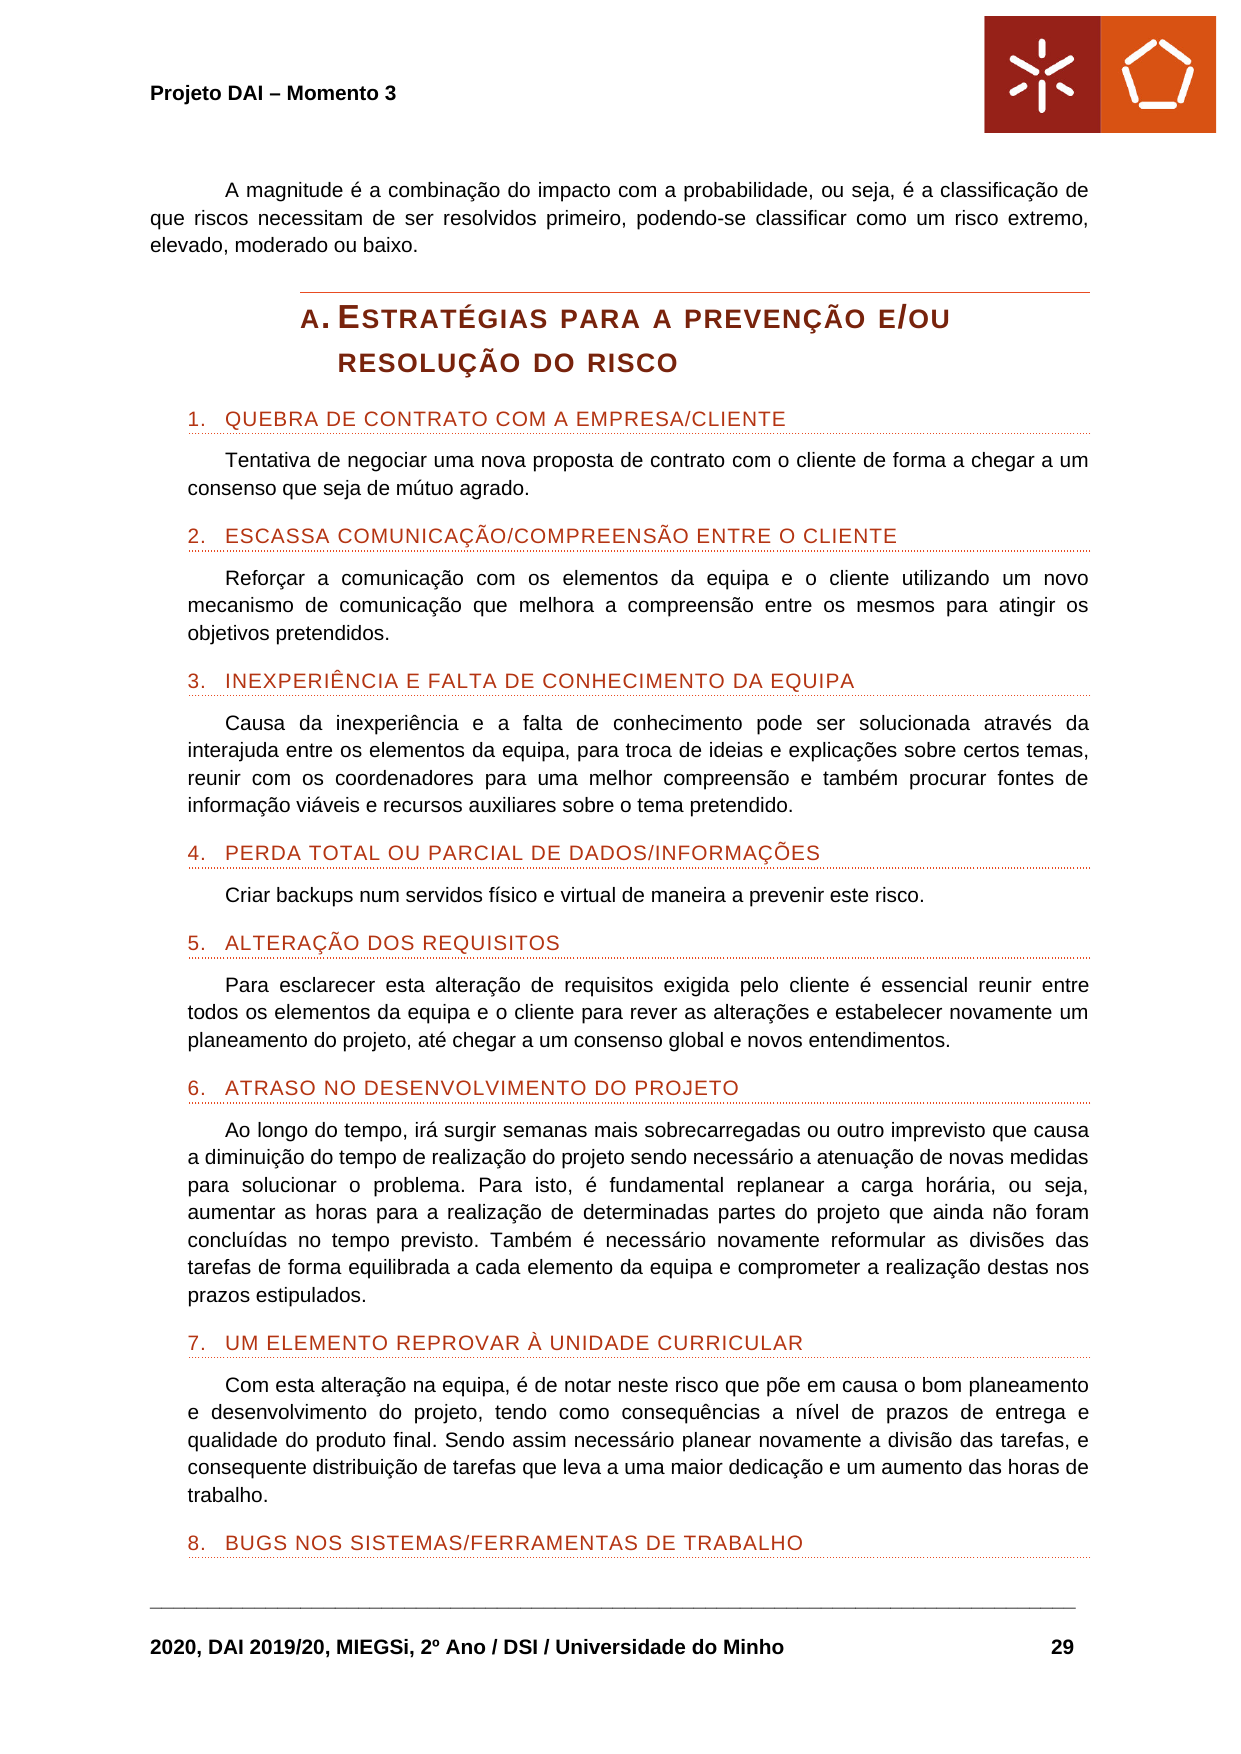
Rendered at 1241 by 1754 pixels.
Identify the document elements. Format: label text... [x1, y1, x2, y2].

list Reforçar a comunicação com os elementos da equipa e o cliente utilizando um novo mecanismo de comunicação que melhora a compreensão entre os mesmos para atingir os objetivos pretendidos. [187, 566, 1090, 644]
list Causa da inexperiência e a falta de conhecimento pode ser solucionada através da interajuda entre os elementos da equipa, para troca de ideias e explicações sobre certos temas, reunir com os coordenadores para uma melhor compreensão e também procurar fontes de informação viáveis e recursos auxiliares sobre o tema pretendido. [187, 710, 1090, 817]
list Com esta alteração na equipa, é de notar neste risco que põe em causa o bom planeamento e desenvolvimento do projeto, tendo como consequências a nível de prazos de entrega e qualidade do produto final. Sendo assim necessário planear novamente a divisão das tarefas, e consequente distribuição de tarefas que leva a uma maior dedicação e um aumento das horas de trabalho. [187, 1372, 1090, 1506]
subtitle Quebra de contrato com a empresa/cliente [187, 407, 1090, 434]
list Ao longo do tempo, irá surgir semanas mais sobrecarregadas ou outro imprevisto que causa a diminuição do tempo de realização do projeto sendo necessário a atenuação de novas medidas para solucionar o problema. Para isto, é fundamental replanear a carga horária, ou seja, aumentar as horas para a realização de determinadas partes do projeto que ainda não foram concluídas no tempo previsto. Também é necessário novamente reformular as divisões das tarefas de forma equilibrada a cada elemento da equipa e comprometer a realização destas nos prazos estipulados. [187, 1118, 1090, 1307]
subtitle Um elemento reprovar à unidade curricular [187, 1331, 1090, 1358]
picture [984, 16, 1217, 133]
list Criar backups num servidos físico e virtual de maneira a prevenir este risco. [187, 883, 1090, 907]
subtitle Estratégias para a prevenção e/ou resolução do risco [300, 293, 1090, 380]
subtitle Atraso no desenvolvimento do projeto [187, 1076, 1090, 1104]
subtitle Perda total ou parcial de dados/informações [187, 841, 1090, 869]
list Tentativa de negociar uma nova proposta de contrato com o cliente de forma a chegar a um consenso que seja de mútuo agrado. [187, 448, 1090, 499]
subtitle Bugs nos sistemas/ferramentas de trabalho [187, 1531, 1090, 1558]
subtitle Alteração dos requisitos [187, 931, 1090, 959]
subtitle Inexperiência e falta de conhecimento da equipa [187, 669, 1090, 696]
text A magnitude é a combinação do impacto com a probabilidade, ou seja, é a classificação de que riscos necessitam de ser resolvidos primeiro, podendo-se classificar como um risco extremo, elevado, moderado ou baixo. [150, 178, 1090, 257]
subtitle Escassa comunicação/compreensão entre o cliente [187, 524, 1090, 552]
list Para esclarecer esta alteração de requisitos exigida pelo cliente é essencial reunir entre todos os elementos da equipa e o cliente para rever as alterações e estabelecer novamente um planeamento do projeto, até chegar a um consenso global e novos entendimentos. [187, 973, 1090, 1052]
